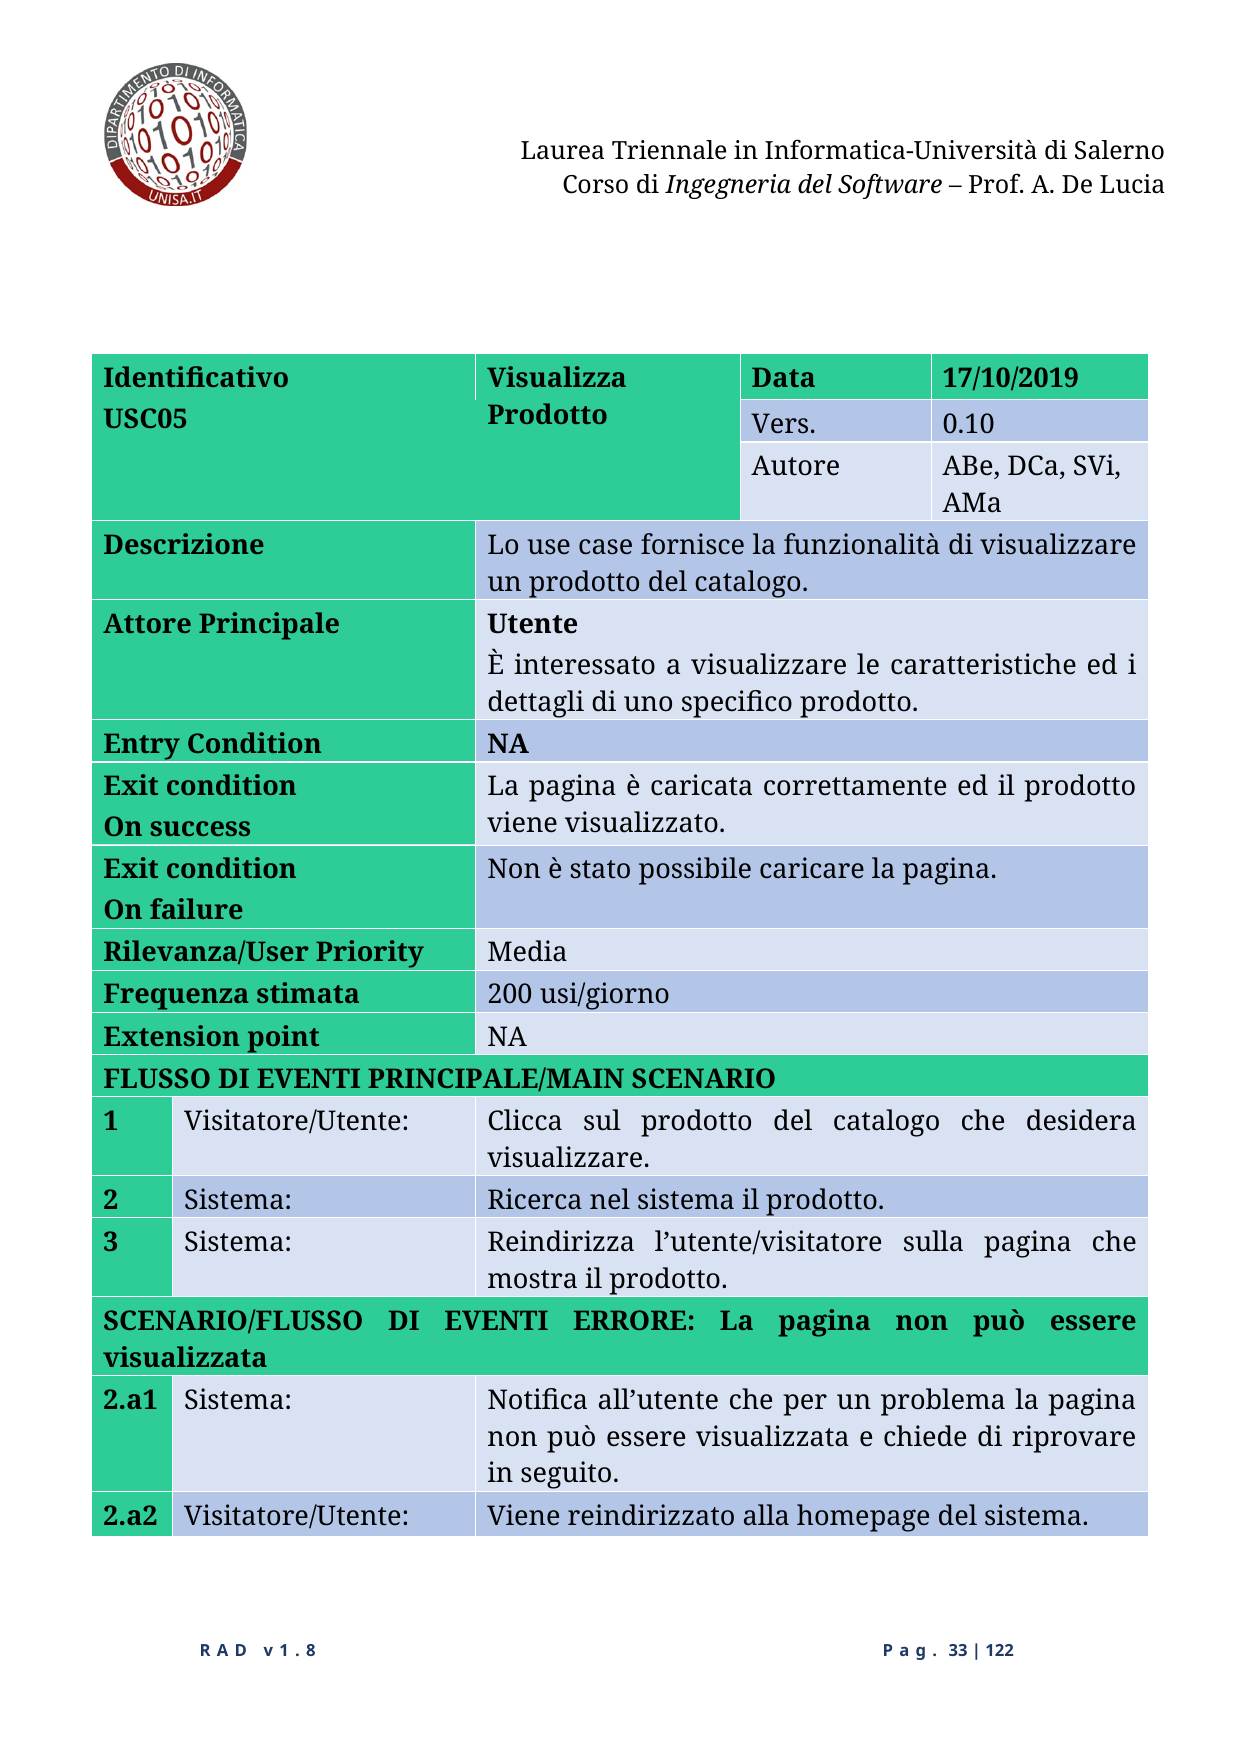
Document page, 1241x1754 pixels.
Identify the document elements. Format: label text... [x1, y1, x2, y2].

table_cell ABe, DCa, SVi, AMa [932, 443, 1148, 520]
table_cell Attore Principale [92, 600, 475, 719]
table_header Identificativo USC05 [92, 354, 476, 520]
table_header Data [741, 354, 931, 399]
table_cell Viene reindirizzato alla homepage del sistema. [476, 1492, 1148, 1536]
table_cell Visitatore/Utente: [173, 1492, 475, 1536]
table_cell La pagina è caricata correttamente ed il prodotto viene visualizzato. [476, 763, 1148, 844]
table_cell Sistema: [173, 1376, 475, 1491]
table_cell Entry Condition [92, 720, 475, 761]
table_cell Frequenza stimata [92, 971, 475, 1012]
table_cell Sistema: [173, 1176, 475, 1217]
picture [104, 63, 247, 206]
table_cell Non è stato possibile caricare la pagina. [476, 846, 1148, 928]
table_cell Media [476, 929, 1148, 970]
table_cell Lo use case fornisce la funzionalità di visualizzare un prodotto del catalogo. [476, 521, 1148, 599]
table_cell Utente È interessato a visualizzare le caratteristiche ed i dettagli di uno specifico prodotto. [476, 600, 1148, 719]
table_header Visualizza Prodotto [476, 354, 740, 520]
table_cell Notifica all’utente che per un problema la pagina non può essere visualizzata e chiede di riprovare in seguito. [476, 1376, 1148, 1491]
table_cell Ricerca nel sistema il prodotto. [476, 1176, 1148, 1217]
table_cell 2.a1 [92, 1376, 172, 1491]
table_cell NA [476, 1013, 1148, 1054]
table_cell Descrizione [92, 521, 475, 599]
table_cell 2.a2 [92, 1492, 172, 1536]
table_cell Clicca sul prodotto del catalogo che desidera visualizzare. [476, 1097, 1148, 1175]
table_cell 200 usi/giorno [476, 971, 1148, 1012]
table_cell 1 [92, 1097, 172, 1175]
table_cell Extension point [92, 1013, 475, 1054]
table_cell Rilevanza/User Priority [92, 929, 475, 970]
table_cell Autore [741, 443, 931, 520]
table_cell 0.10 [932, 400, 1148, 441]
table_header 17/10/2019 [932, 354, 1148, 399]
table_cell NA [476, 720, 1148, 761]
table_cell SCENARIO/FLUSSO DI EVENTI ERRORE: La pagina non può essere visualizzata [92, 1297, 1148, 1375]
table_cell Visitatore/Utente: [173, 1097, 475, 1175]
table_cell Reindirizza l’utente/visitatore sulla pagina che mostra il prodotto. [476, 1218, 1148, 1296]
table_cell Vers. [741, 400, 931, 441]
table_cell 2 [92, 1176, 172, 1217]
table_cell Exit condition On failure [92, 846, 475, 928]
table_cell Exit condition On success [92, 763, 475, 844]
table_cell 3 [92, 1218, 172, 1296]
table_cell Sistema: [173, 1218, 475, 1296]
table_cell Flusso di Eventi Principale/Main Scenario [92, 1055, 1148, 1096]
